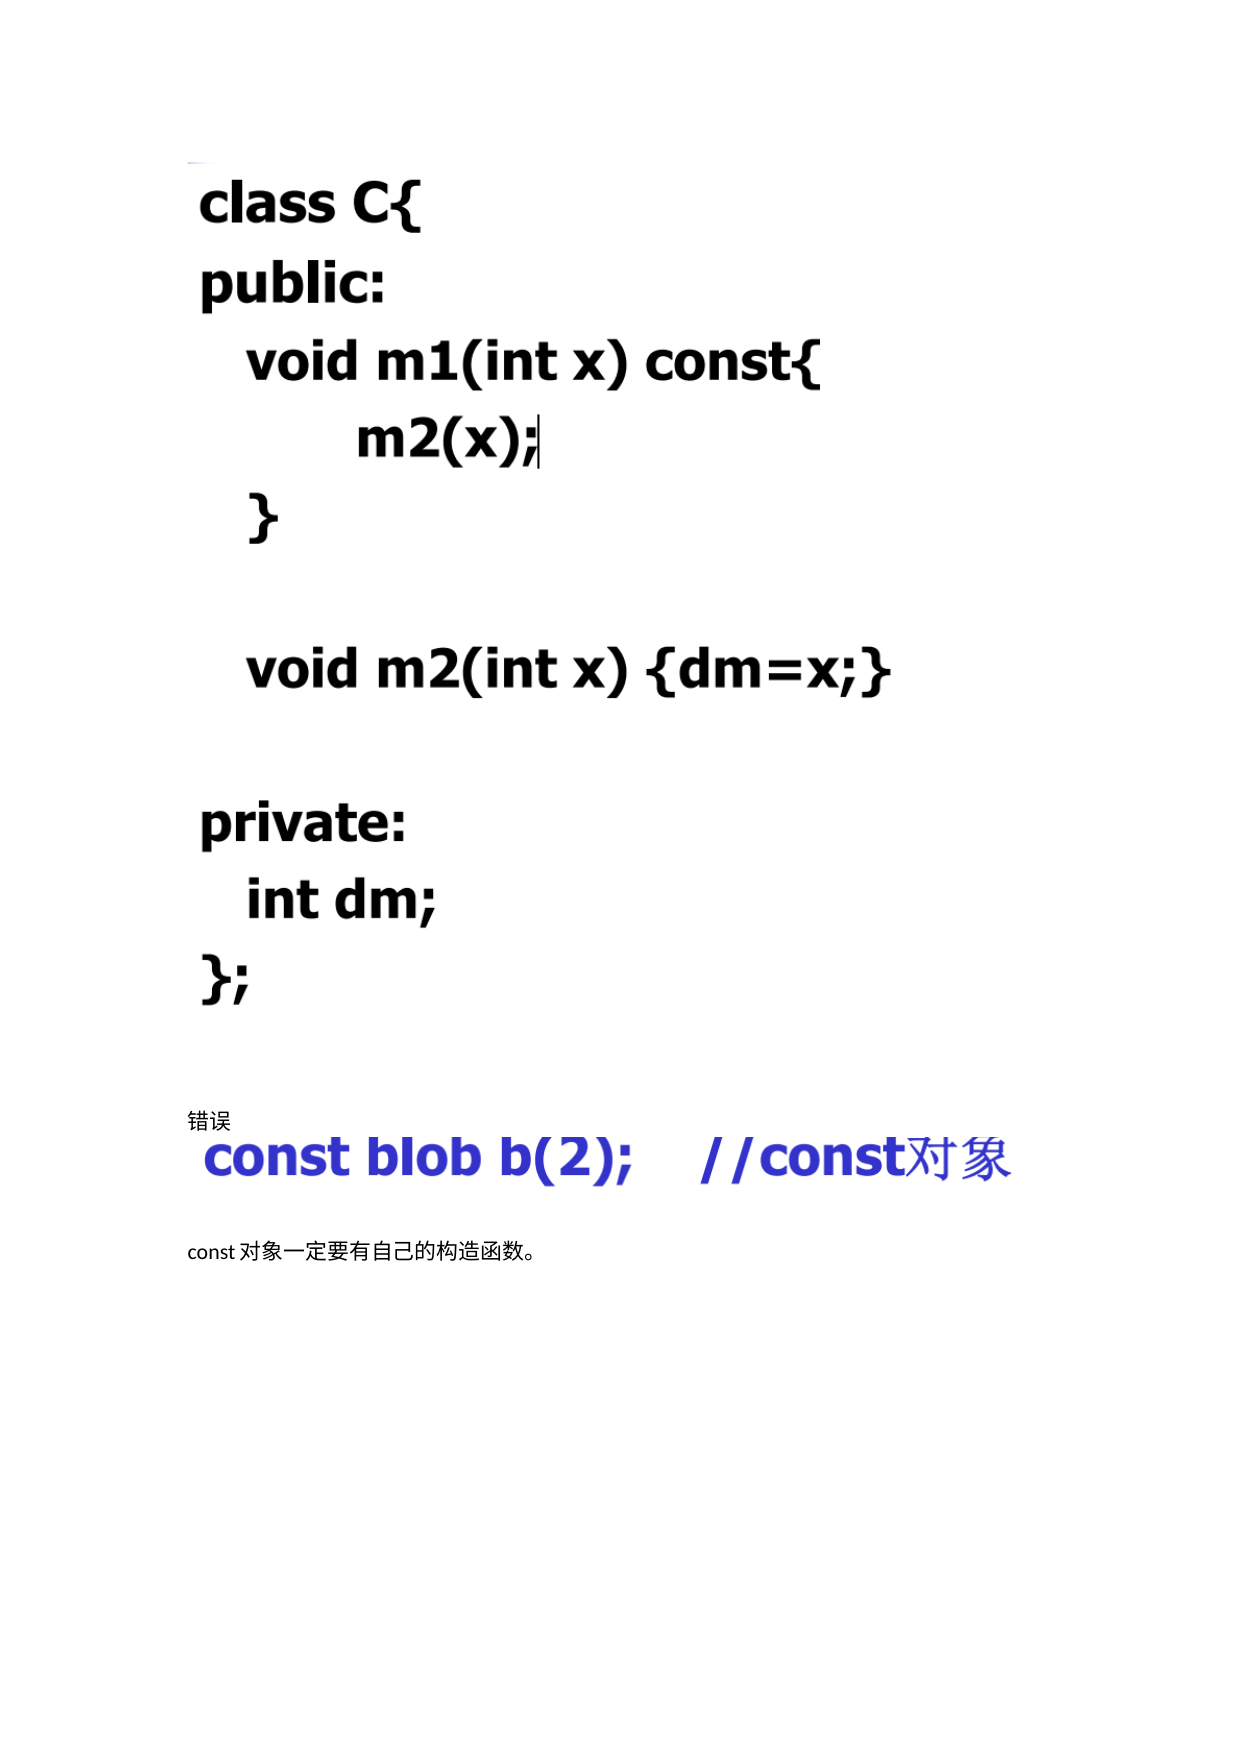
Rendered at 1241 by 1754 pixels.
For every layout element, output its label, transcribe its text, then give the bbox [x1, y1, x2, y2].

picture [187, 1137, 1052, 1206]
text 错误 [187, 1104, 1053, 1137]
text const对象一定要有自己的构造函数。 [187, 1234, 1053, 1267]
picture [187, 162, 990, 1083]
